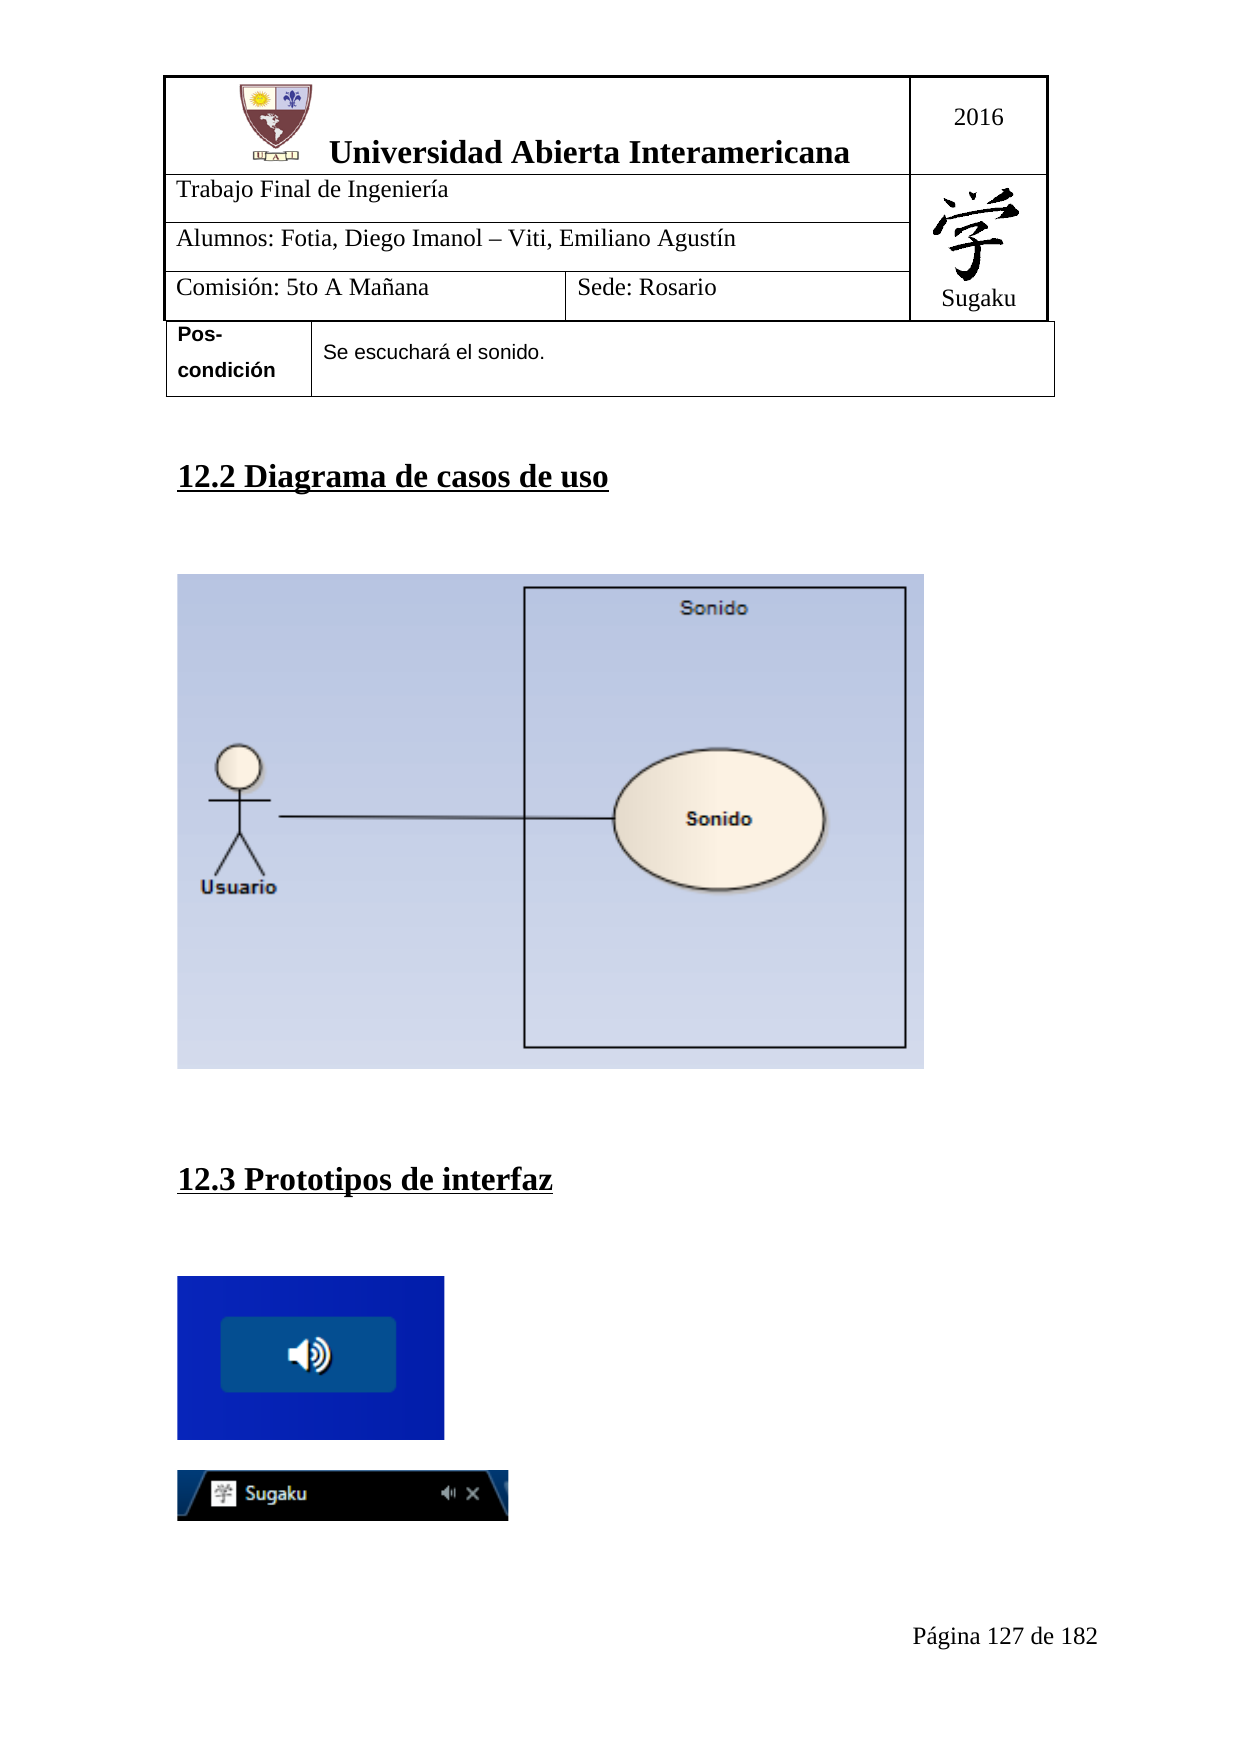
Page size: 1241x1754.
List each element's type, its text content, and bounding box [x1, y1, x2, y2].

picture [177, 1470, 509, 1521]
picture [177, 574, 924, 1069]
picture [927, 181, 1030, 284]
picture [223, 78, 329, 164]
subtitle 12.2 Diagrama de casos de uso [177, 457, 1063, 495]
table_cell Se escuchará el sonido. [312, 322, 1054, 396]
subtitle 12.3 Prototipos de interfaz [177, 1159, 1063, 1198]
picture [177, 1276, 445, 1440]
table_cell Pos-condición [167, 322, 311, 396]
